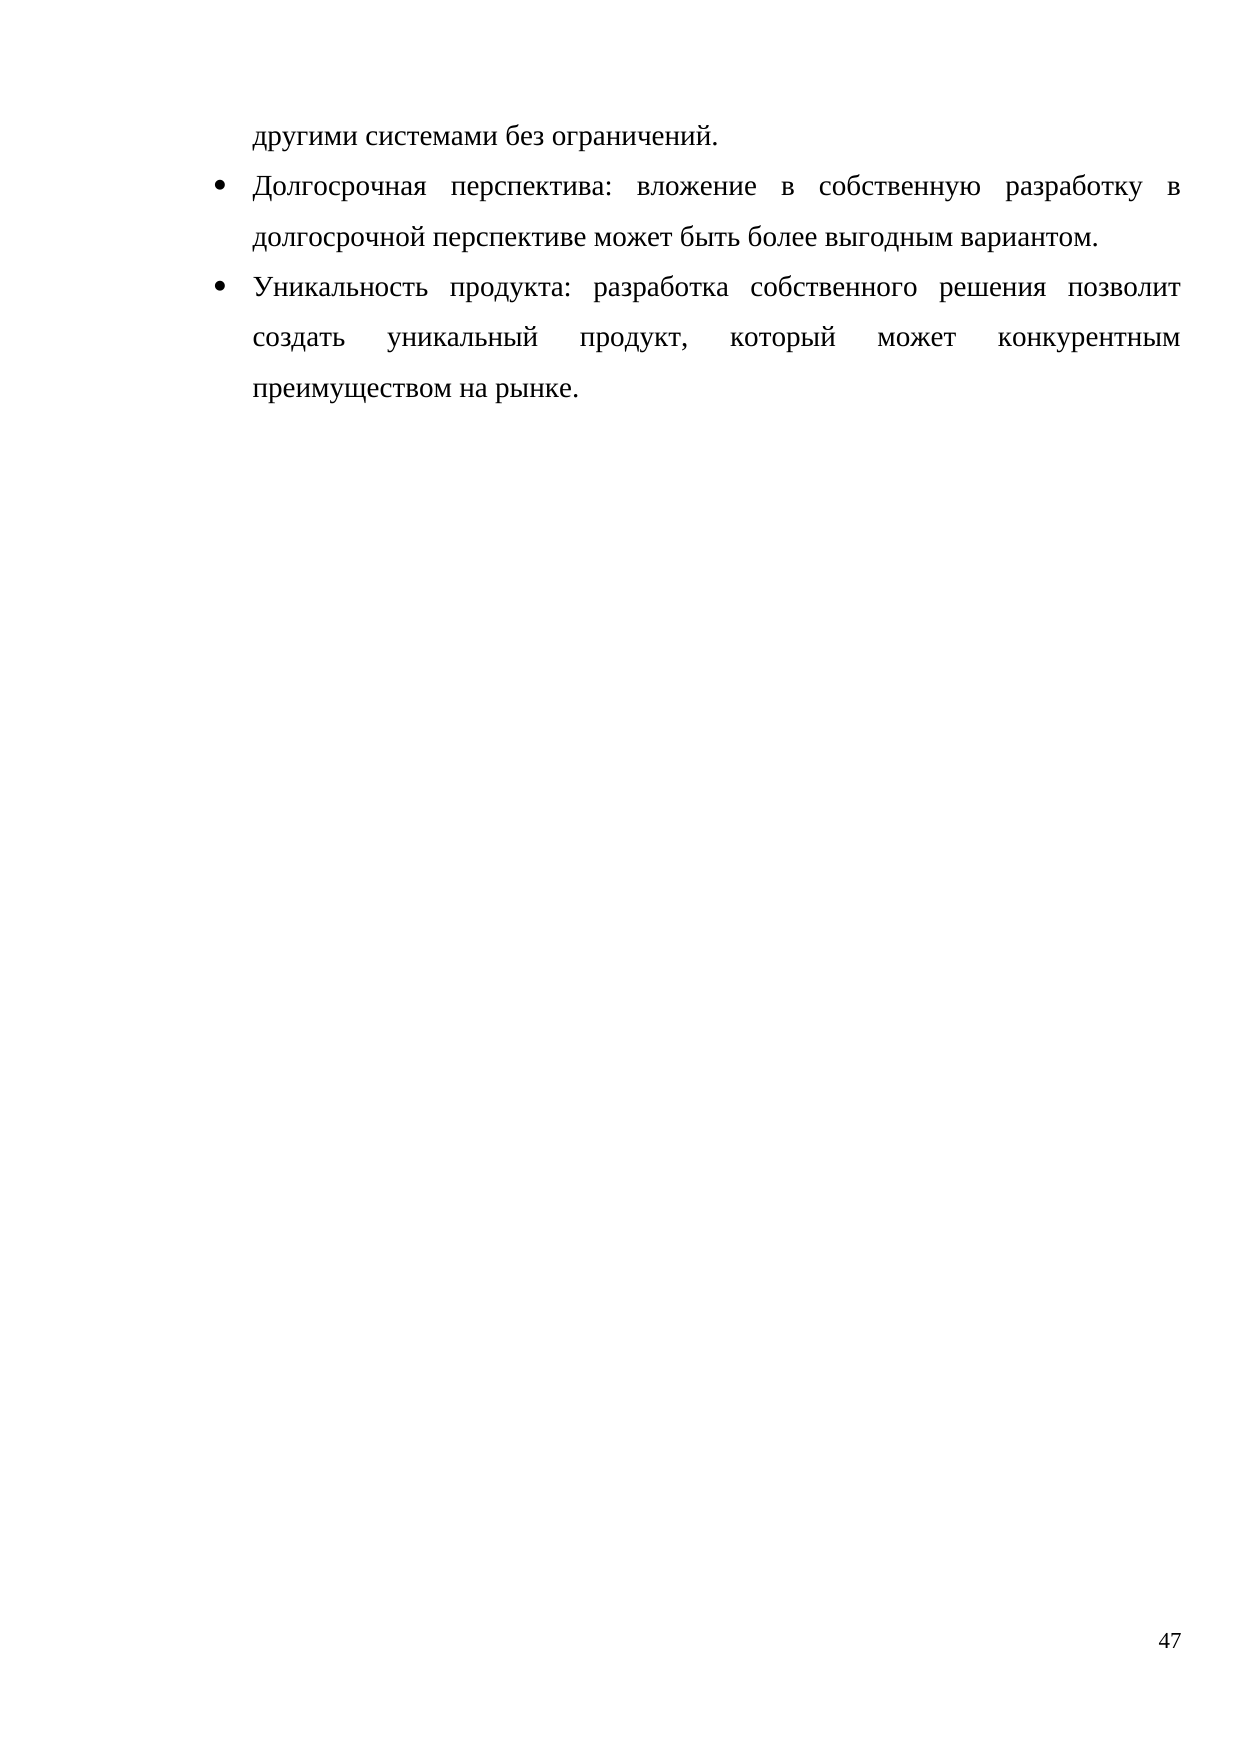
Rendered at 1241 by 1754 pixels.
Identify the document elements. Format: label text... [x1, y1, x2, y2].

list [215, 118, 1181, 152]
list Уникальность продукта: разработка собственного решения позволит создать уникальный продукт, который может конкурентным преимуществом на рынке. [215, 269, 1181, 403]
list Долгосрочная перспектива: вложение в собственную разработку в долгосрочной перспективе может быть более выгодным вариантом. [215, 168, 1181, 252]
